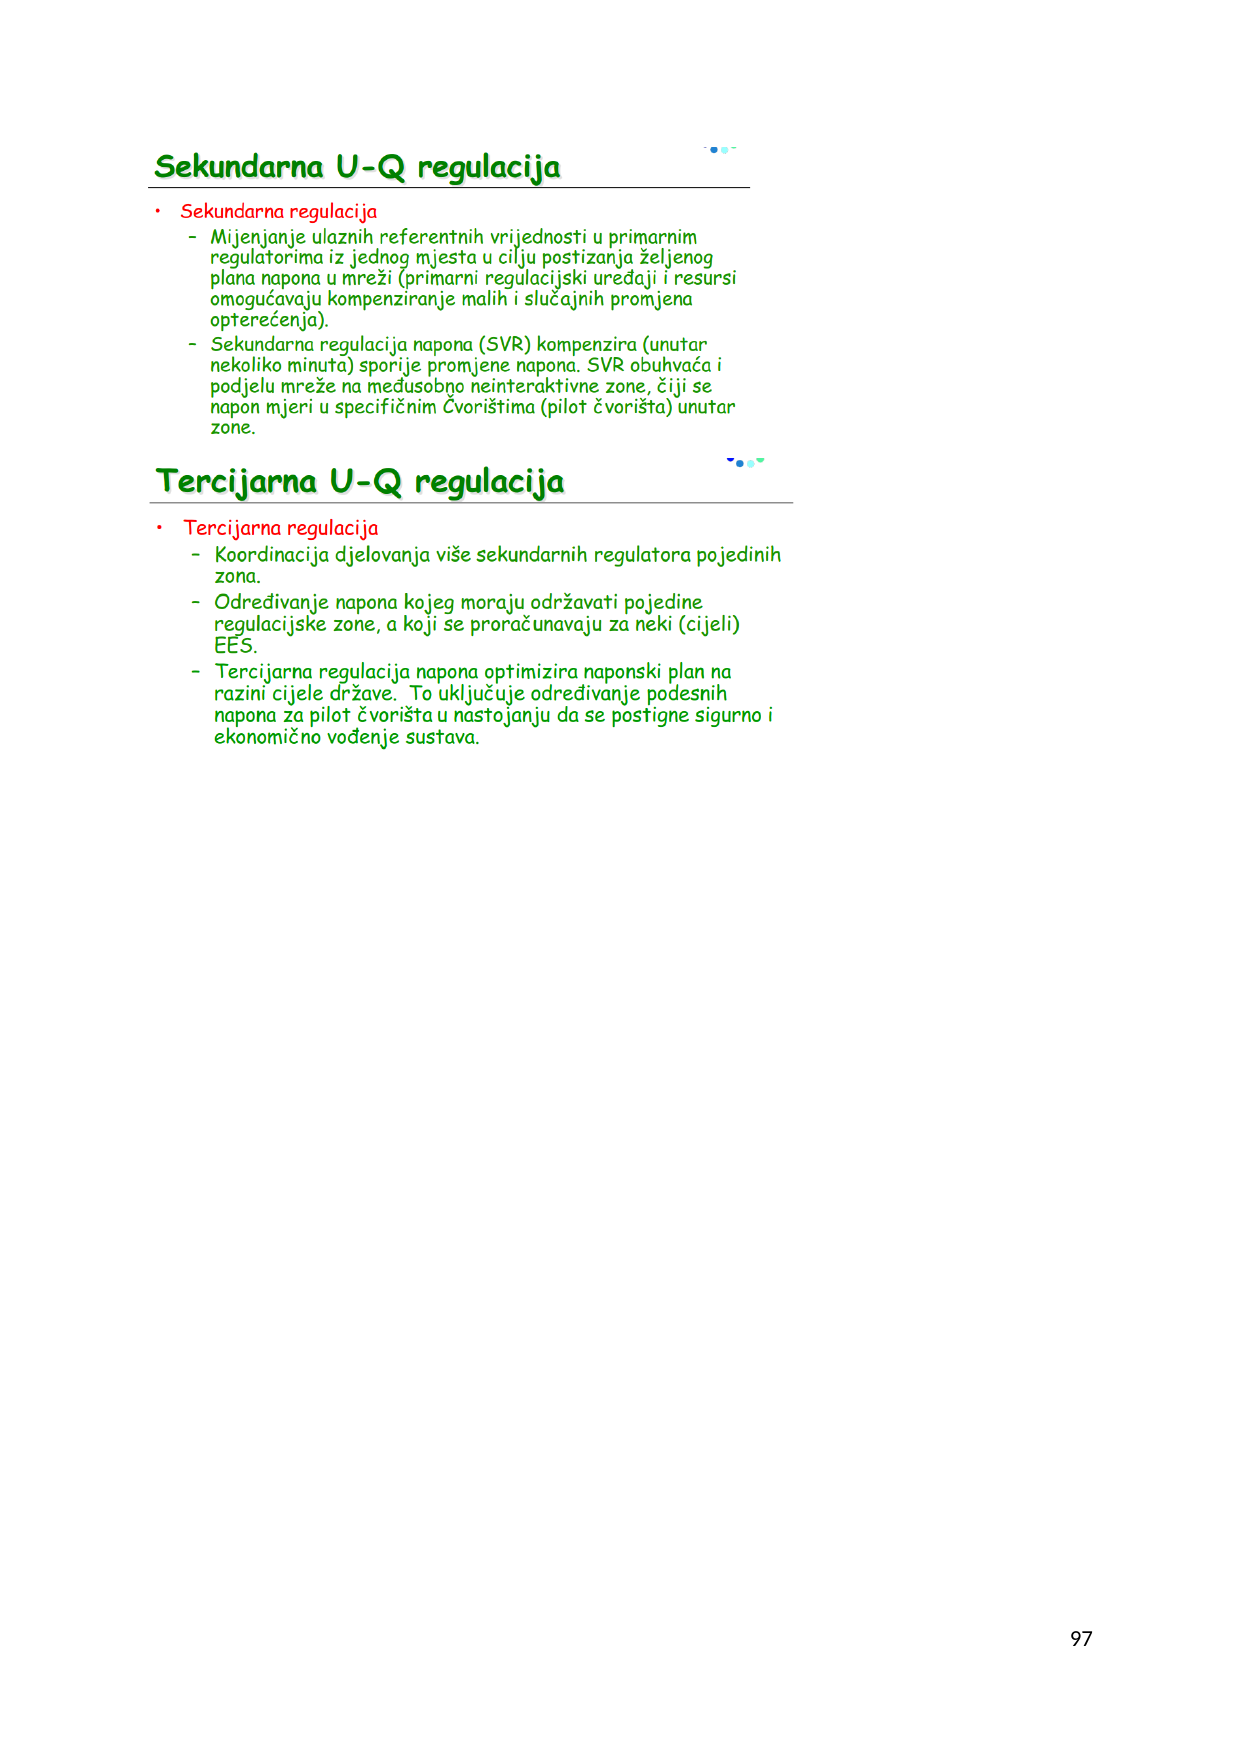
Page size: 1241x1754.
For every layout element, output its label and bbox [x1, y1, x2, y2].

picture [147, 147, 750, 455]
picture [147, 458, 794, 766]
